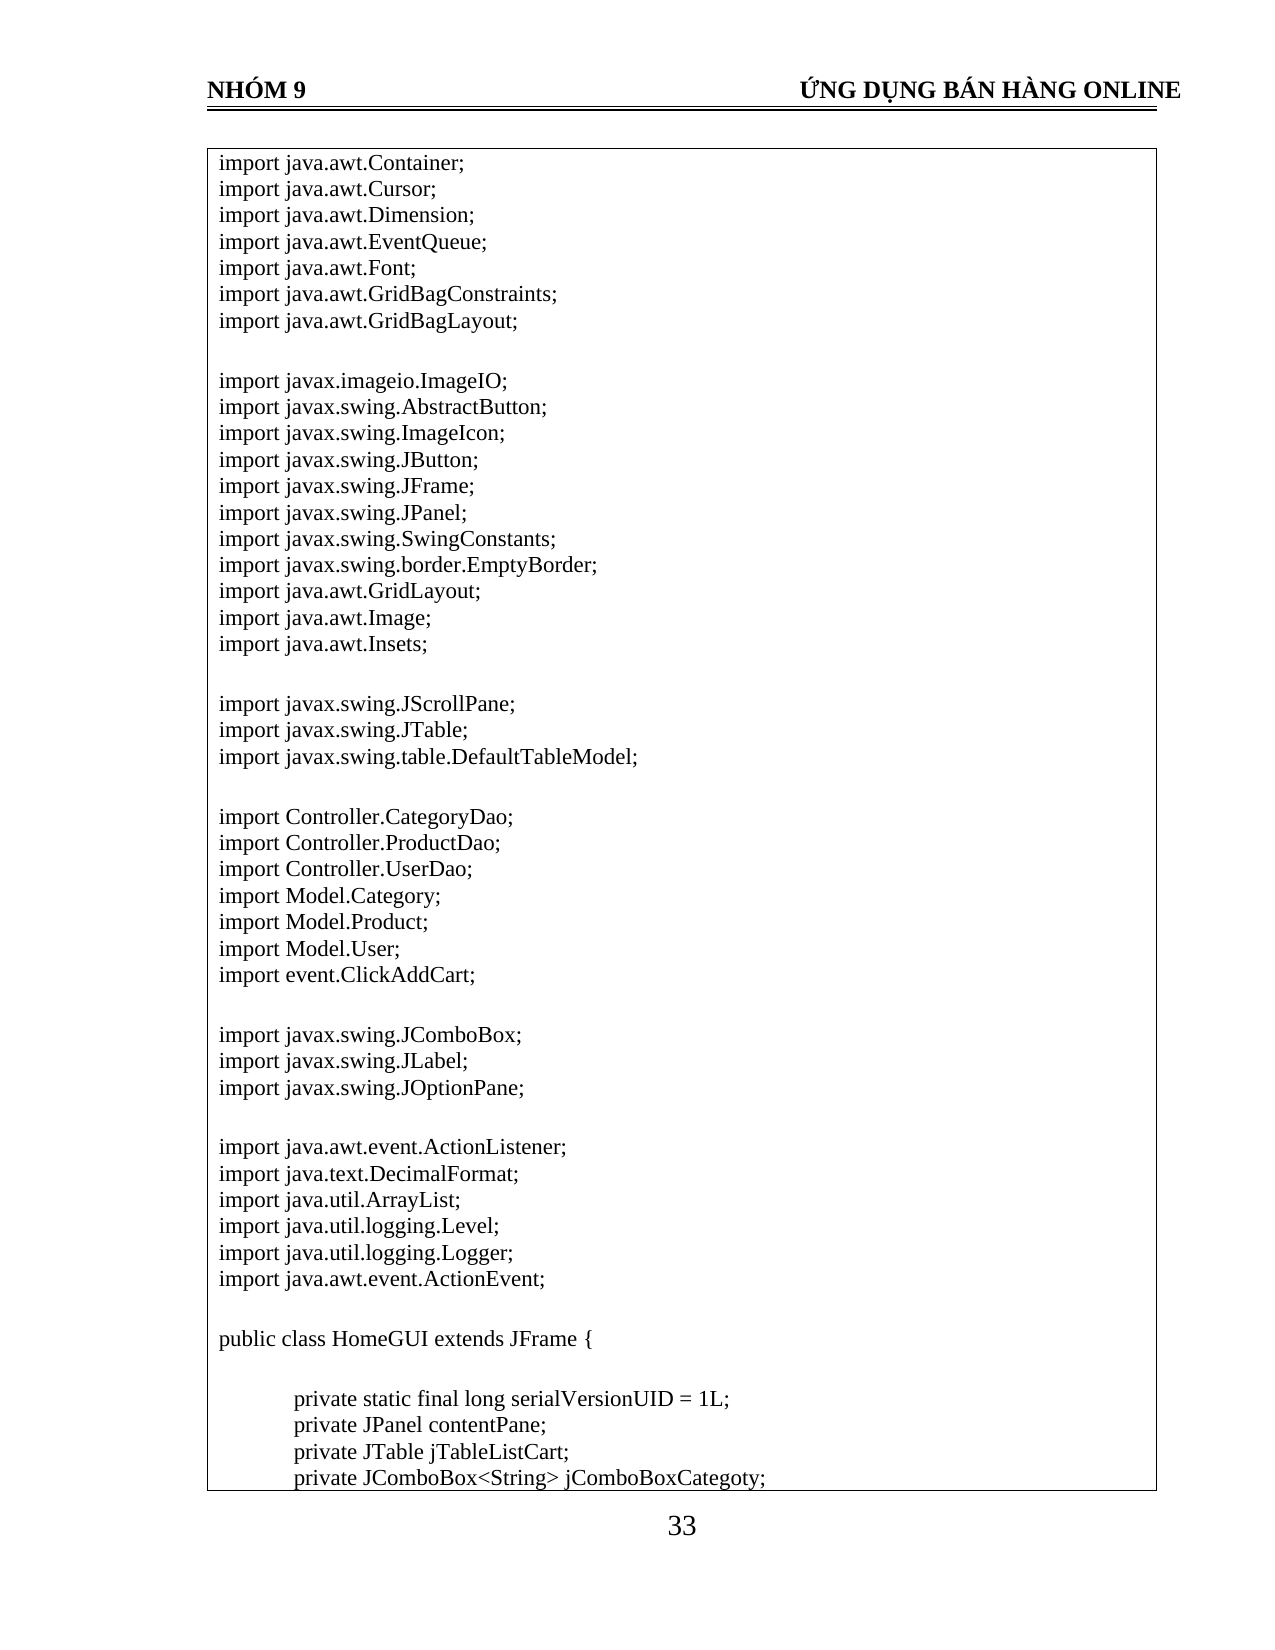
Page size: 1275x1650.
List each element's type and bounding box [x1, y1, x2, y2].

table_header [208, 149, 1156, 1490]
